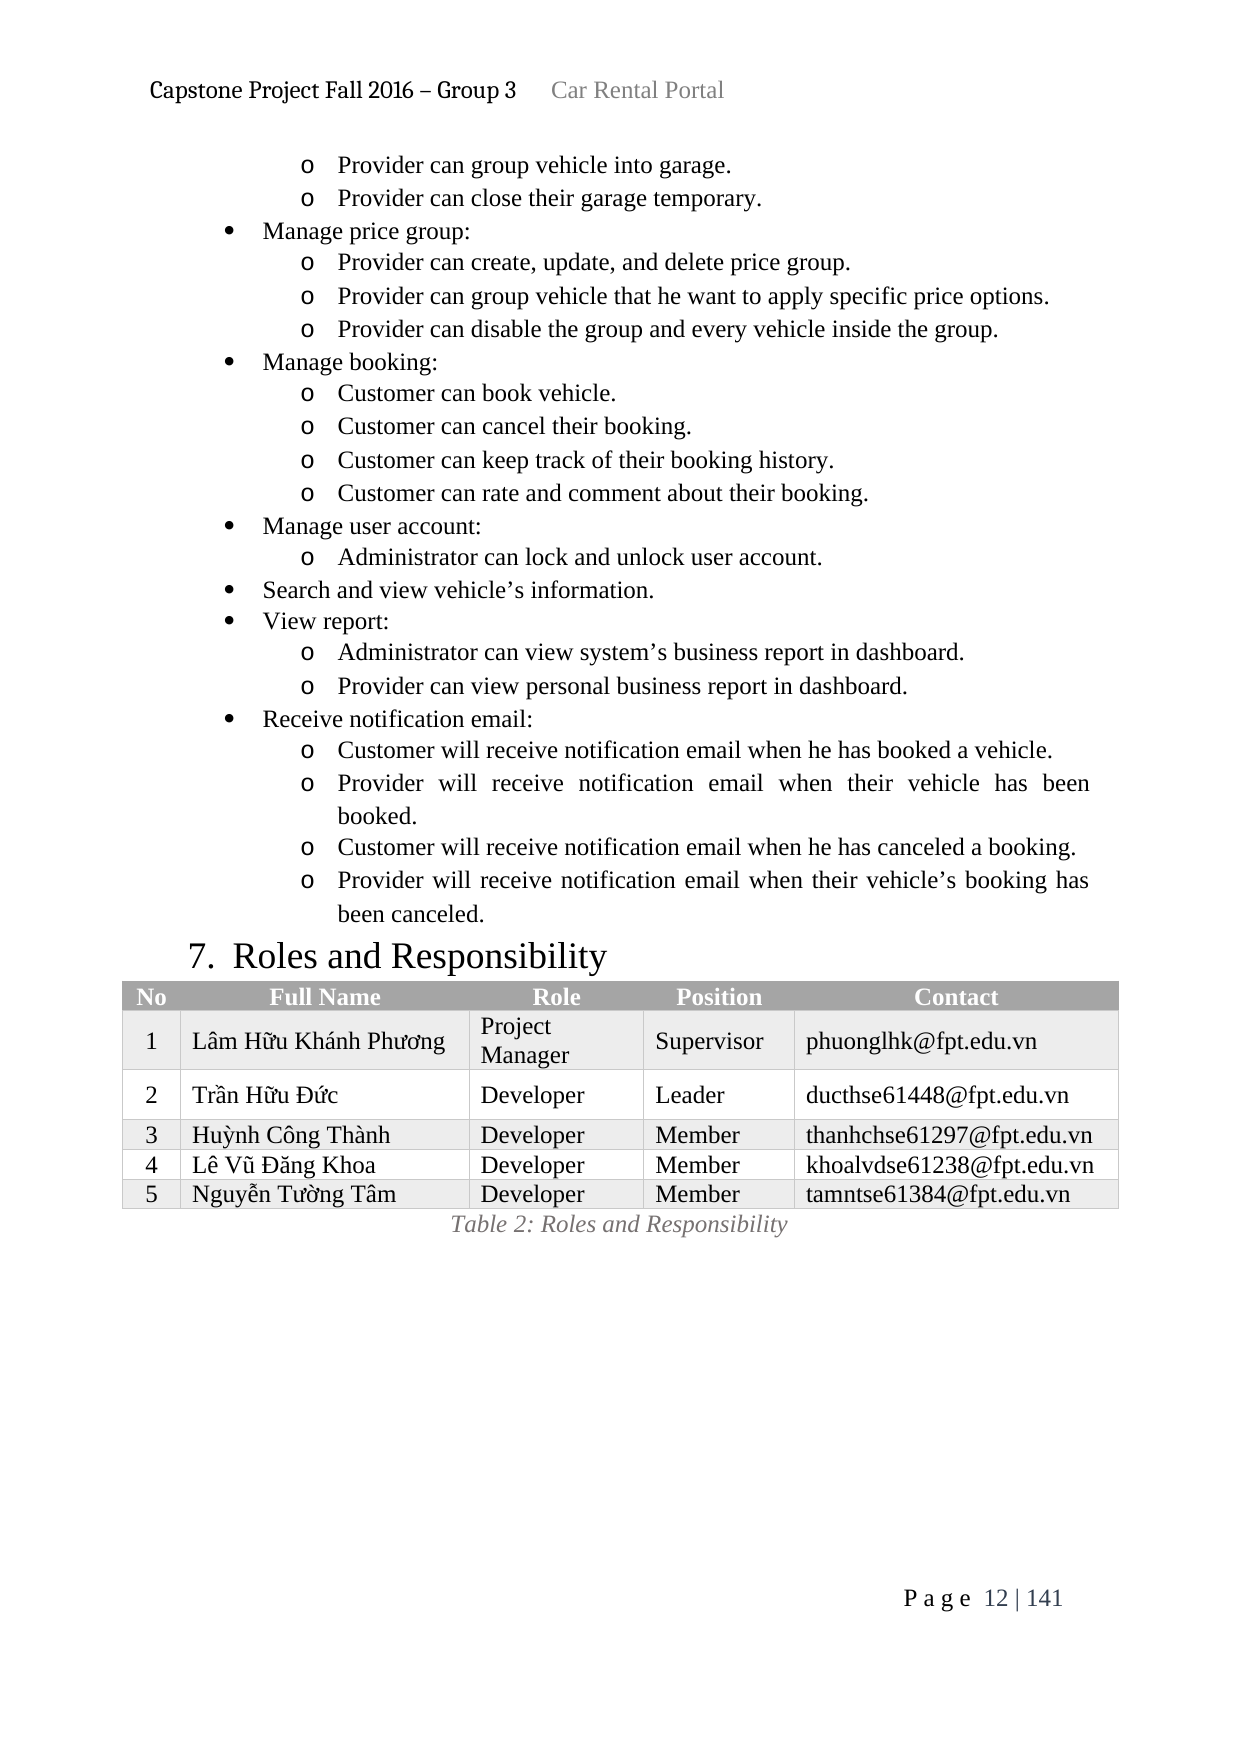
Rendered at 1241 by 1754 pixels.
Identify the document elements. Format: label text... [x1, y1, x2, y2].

table_cell Developer [470, 1150, 643, 1178]
table_cell Member [644, 1180, 794, 1208]
list Customer can keep track of their booking history. [300, 445, 1090, 476]
table_cell tamntse61384@fpt.edu.vn [795, 1180, 1118, 1208]
table_cell Member [644, 1150, 794, 1178]
table_cell Developer [470, 1180, 643, 1208]
list Customer will receive notification email when he has booked a vehicle. [300, 735, 1090, 766]
list Provider can create, update, and delete price group. [300, 247, 1090, 278]
list Provider will receive notification email when their vehicle has been booked. [300, 768, 1090, 830]
list Administrator can lock and unlock user account. [300, 542, 1090, 573]
table_cell Project Manager [470, 1011, 643, 1069]
table_header Role [470, 982, 643, 1010]
list Provider can group vehicle that he want to apply specific price options. [300, 281, 1090, 312]
table_cell ducthse61448@fpt.edu.vn [795, 1070, 1118, 1119]
table_cell Lâm Hữu Khánh Phương [181, 1011, 469, 1069]
list Provider will receive notification email when their vehicle’s booking has been canceled. [300, 866, 1090, 927]
list Search and view vehicle’s information. [225, 575, 1090, 604]
list View report: [225, 606, 1090, 635]
list Customer can book vehicle. [300, 378, 1090, 409]
list Provider can close their garage temporary. [300, 183, 1090, 214]
table_cell Member [644, 1120, 794, 1149]
list Manage user account: [225, 511, 1090, 540]
list Customer can rate and comment about their booking. [300, 478, 1090, 509]
list Receive notification email: [225, 704, 1090, 733]
text Table 2: Roles and Responsibility [150, 1209, 1090, 1238]
table_cell Supervisor [644, 1011, 794, 1069]
table_cell Nguyễn Tường Tâm [181, 1180, 469, 1208]
table_header Full Name [181, 982, 469, 1010]
table_cell khoalvdse61238@fpt.edu.vn [795, 1150, 1118, 1178]
list Administrator can view system’s business report in dashboard. [300, 637, 1090, 668]
table_cell thanhchse61297@fpt.edu.vn [795, 1120, 1118, 1149]
list Provider can view personal business report in dashboard. [300, 671, 1090, 702]
table_cell 2 [123, 1070, 180, 1119]
list Customer can cancel their booking. [300, 411, 1090, 442]
table_header Position [644, 982, 794, 1010]
table_cell 3 [123, 1120, 180, 1149]
table_cell Developer [470, 1120, 643, 1149]
table_cell Developer [470, 1070, 643, 1119]
list Manage booking: [225, 347, 1090, 376]
table_cell Trần Hữu Đức [181, 1070, 469, 1119]
table_header Contact [795, 982, 1118, 1010]
table_cell phuonglhk@fpt.edu.vn [795, 1011, 1118, 1069]
table_cell Huỳnh Công Thành [181, 1120, 469, 1149]
list Manage price group: [225, 216, 1090, 245]
table_cell 4 [123, 1150, 180, 1178]
subtitle Roles and Responsibility [187, 934, 1090, 977]
list Provider can group vehicle into garage. [300, 150, 1090, 181]
list Provider can disable the group and every vehicle inside the group. [300, 314, 1090, 345]
table_cell 1 [123, 1011, 180, 1069]
table_cell Leader [644, 1070, 794, 1119]
table_cell Lê Vũ Đăng Khoa [181, 1150, 469, 1178]
table_cell 5 [123, 1180, 180, 1208]
table_header No [123, 982, 180, 1010]
list Customer will receive notification email when he has canceled a booking. [300, 832, 1090, 863]
